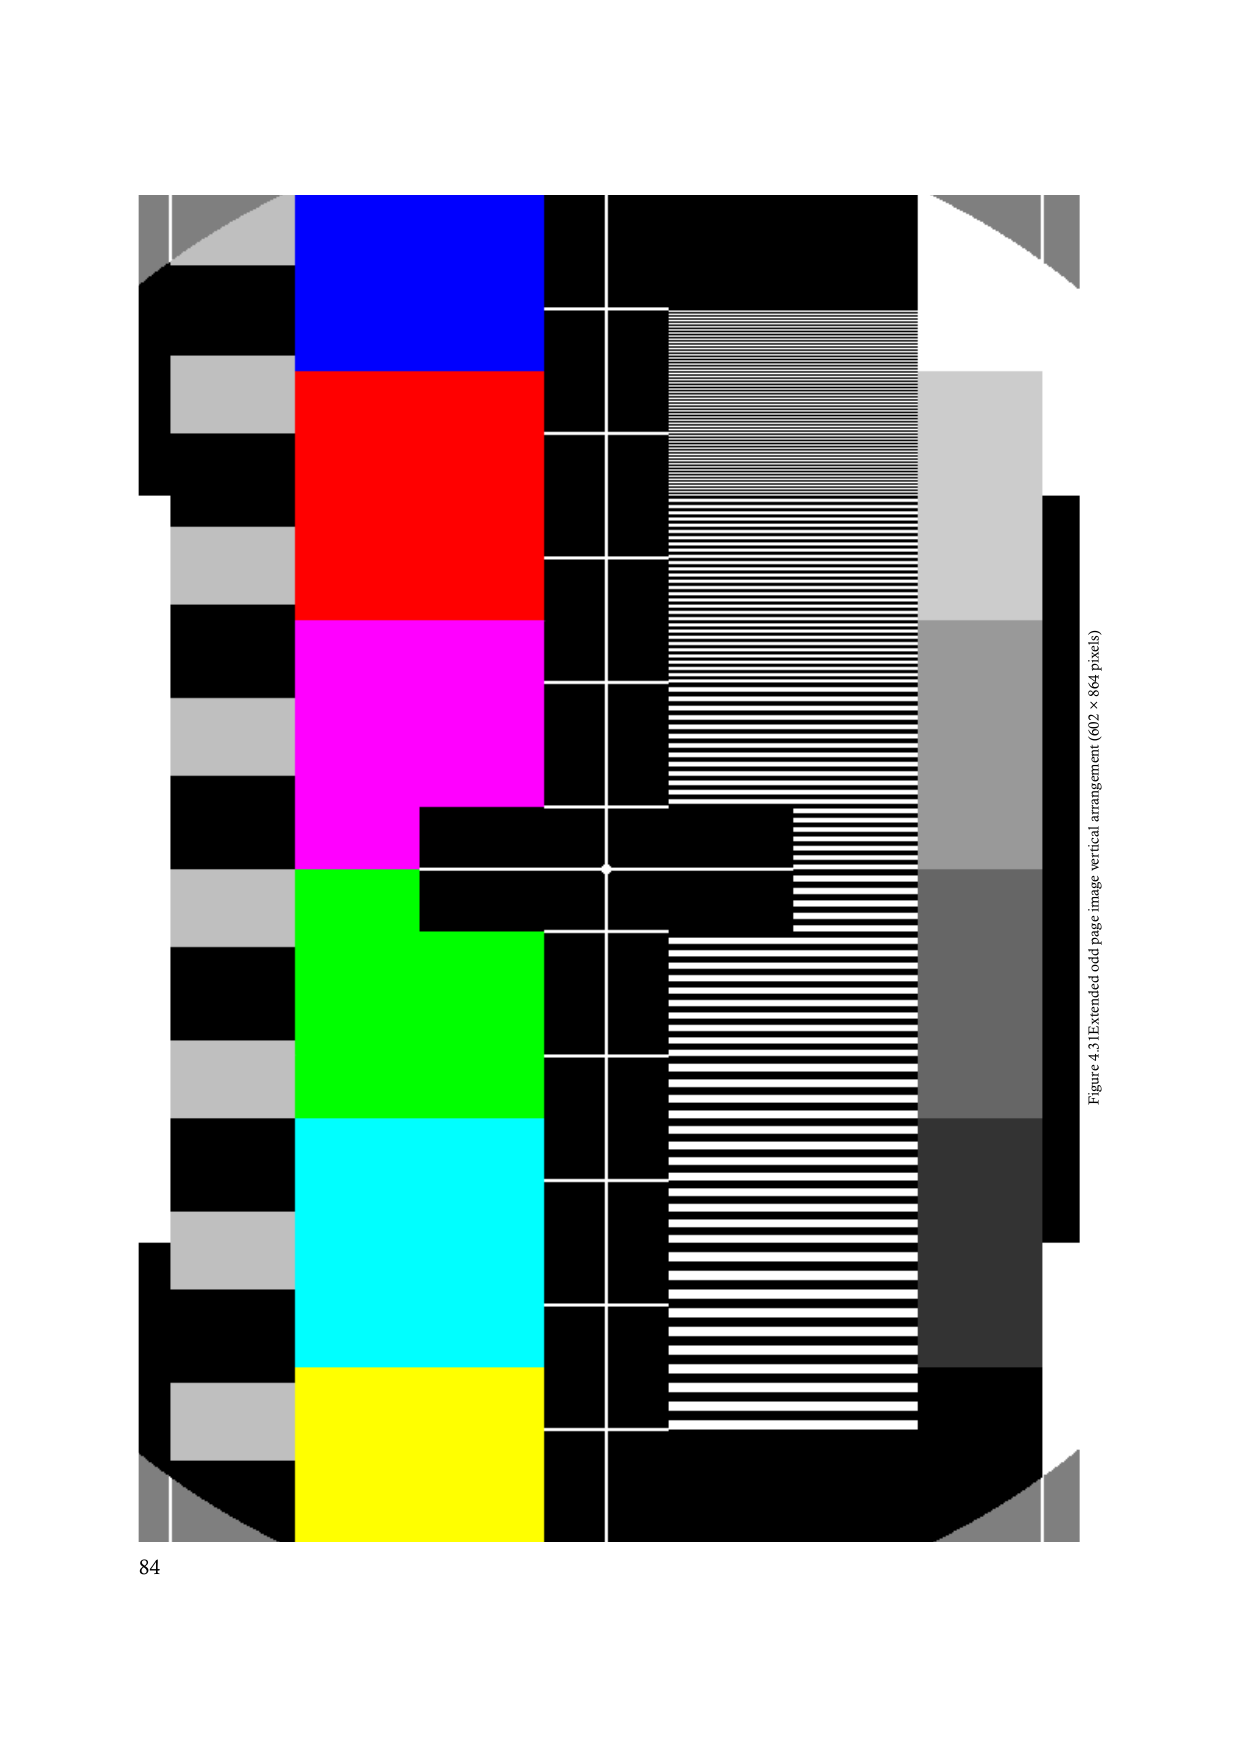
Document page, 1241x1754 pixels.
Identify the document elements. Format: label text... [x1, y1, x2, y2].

table_header [1080, 195, 1084, 1542]
picture [138, 195, 1080, 1542]
